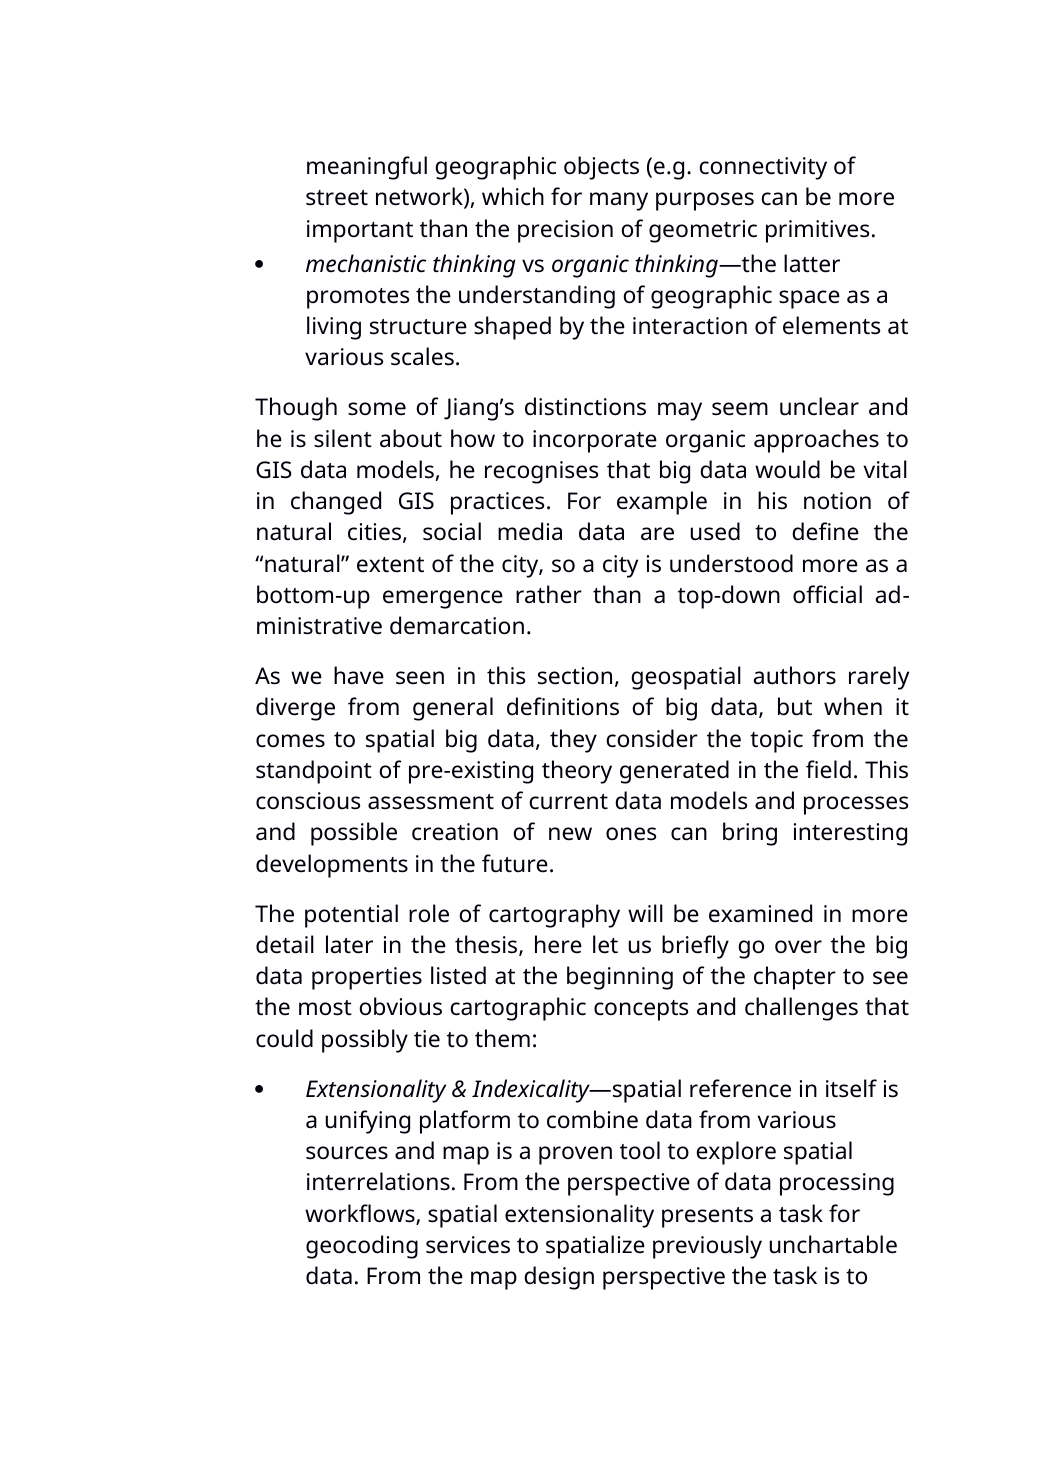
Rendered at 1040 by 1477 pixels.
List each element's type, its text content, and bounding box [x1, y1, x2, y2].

text As we have seen in this section, geospatial authors rarely diverge from general definitions of big data, but when it comes to spatial big data, they consider the topic from the standpoint of pre-existing theory generated in the field. This conscious assessment of current data models and processes and possible creation of new ones can bring interesting developments in the future. [255, 660, 910, 879]
text Though some of Jiang’s distinctions may seem unclear and he is silent about how to incorporate organic approaches to GIS data models, he recognises that big data would be vital in changed GIS practices. For example in his notion of natural cities, social media data are used to define the “natural” extent of the city, so a city is understood more as a bottom-up emergence rather than a top-down official administrative demarcation. [255, 391, 910, 641]
text The potential role of cartography will be examined in more detail later in the thesis, here let us briefly go over the big data properties listed at the beginning of the chapter to see the most obvious cartographic concepts and challenges that could possibly tie to them: [255, 897, 910, 1054]
list mechanistic thinking vs organic thinking—the latter promotes the understanding of geographic space as a living structure shaped by the interaction of elements at various scales. [255, 247, 910, 372]
list data quality vs data character—Jiang defines data character mainly as topological relationships between meaningful geographic objects (e.g. connectivity of street network), which for many purposes can be more important than the precision of geometric primitives. [255, 150, 910, 244]
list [255, 1072, 910, 1291]
